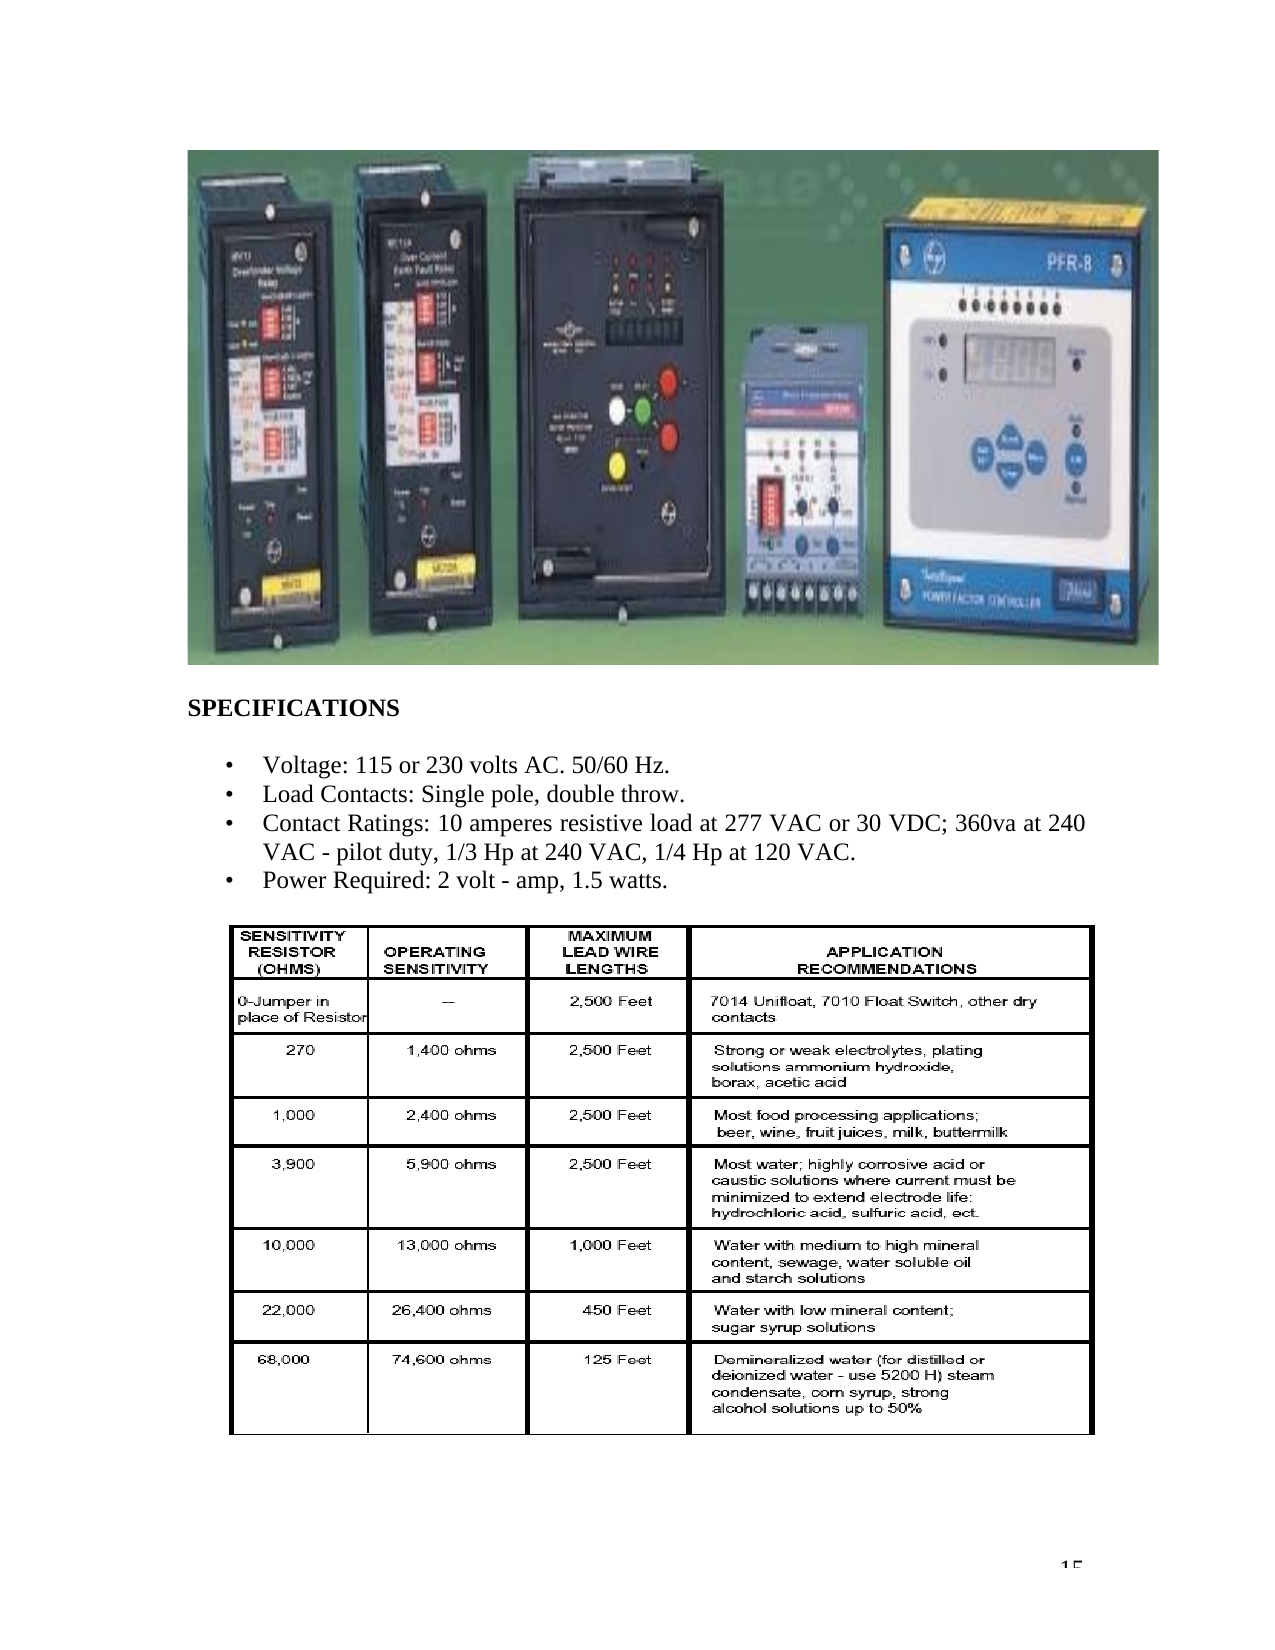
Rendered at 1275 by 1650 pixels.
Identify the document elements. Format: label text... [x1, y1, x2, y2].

list Power Required: 2 volt - amp, 1.5 watts. [225, 866, 1269, 894]
picture [187, 150, 1159, 665]
list Voltage: 115 or 230 volts AC. 50/60 Hz. [225, 751, 1269, 779]
text SPECIFICATIONS [187, 693, 1269, 722]
list Load Contacts: Single pole, double throw. [225, 779, 1269, 808]
picture [225, 923, 1099, 1435]
list Contact Ratings: 10 amperes resistive load at 277 VAC or 30 VDC; 360va at 240 VAC - pilot duty, 1/3 Hp at 240 VAC, 1/4 Hp at 120 VAC. [225, 808, 1087, 866]
